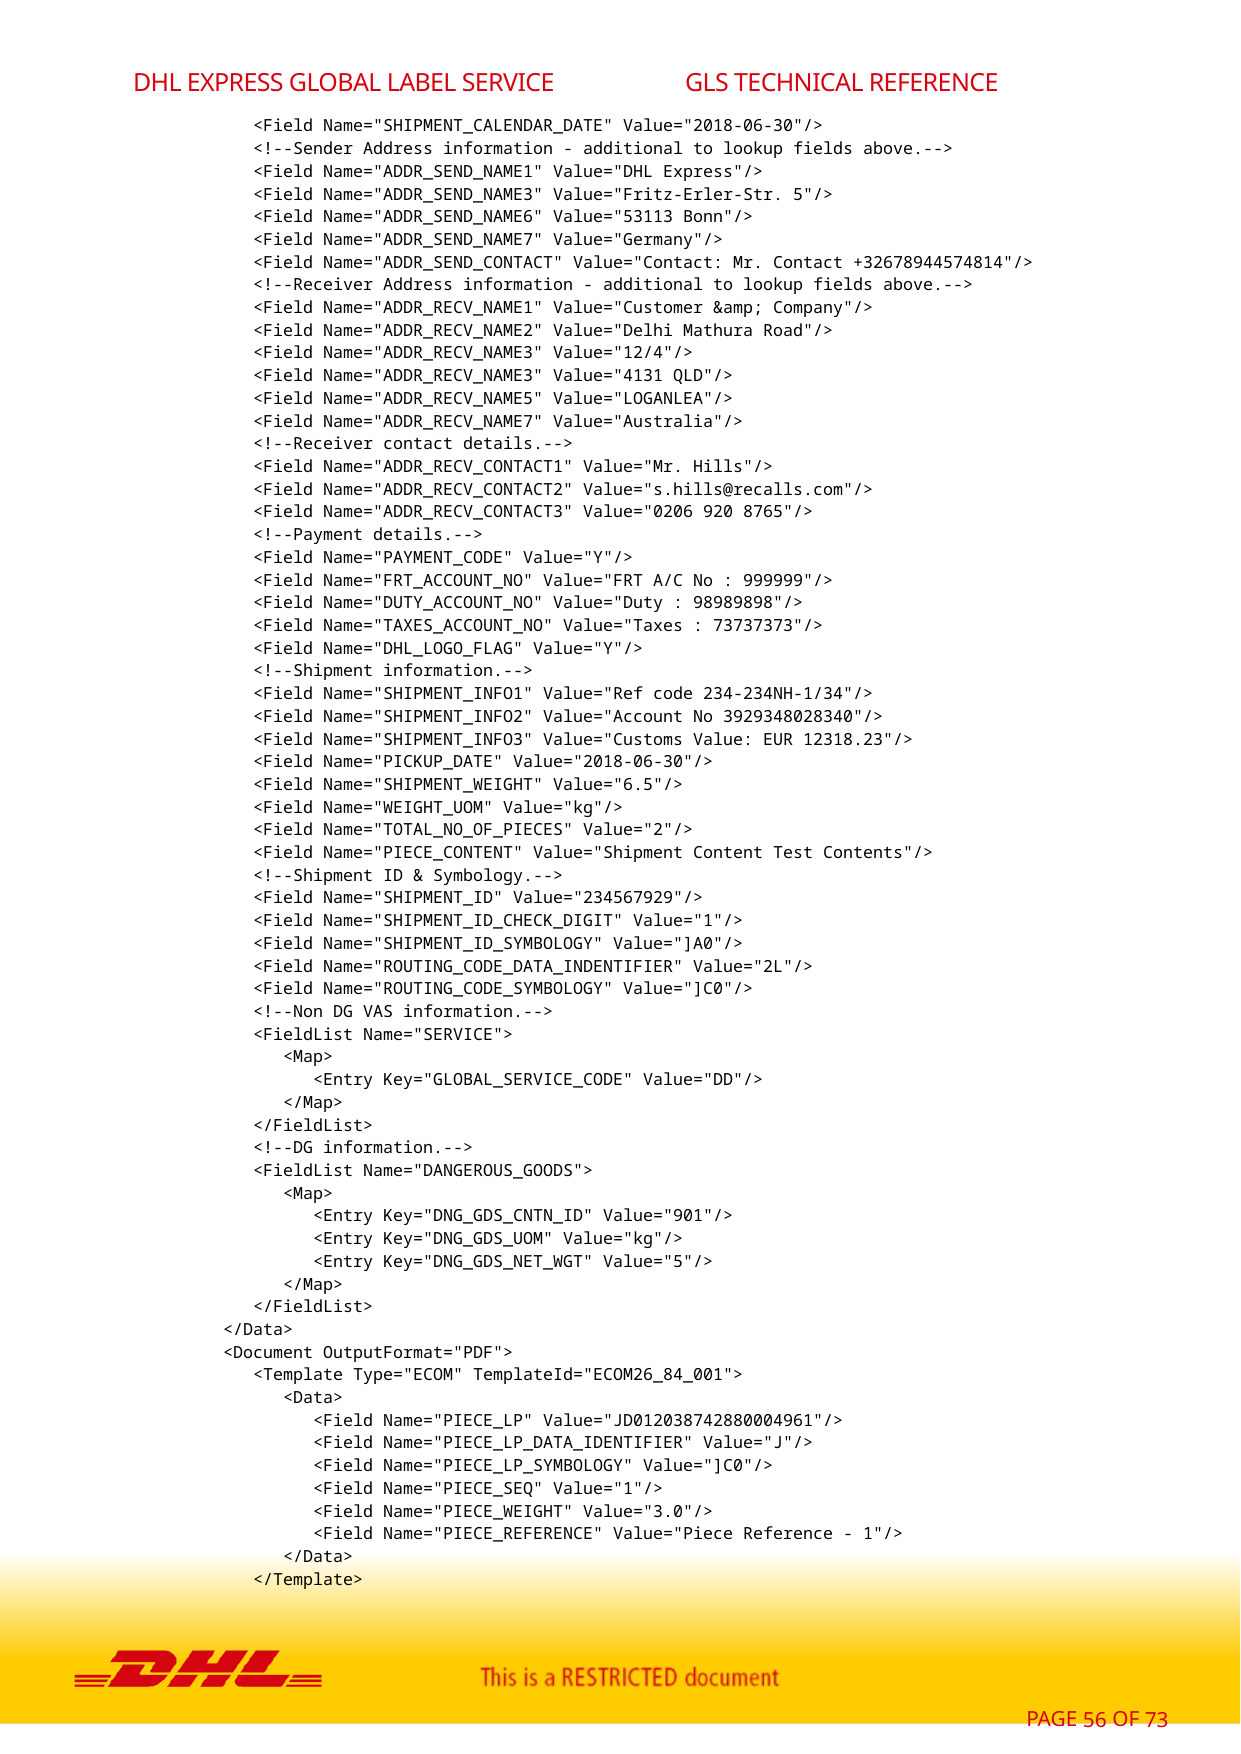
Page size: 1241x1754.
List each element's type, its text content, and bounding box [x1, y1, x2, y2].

text <Field Name="ADDR_SEND_NAME1" Value="DHL Express"/> [133, 159, 1122, 182]
text <Field Name="SHIPMENT_ID_SYMBOLOGY" Value="]A0"/> [133, 931, 1122, 954]
text </Data> [133, 1544, 1122, 1567]
text <Field Name="ADDR_SEND_CONTACT" Value="Contact: Mr. Contact +32678944574814"/> [133, 250, 1122, 273]
text <Field Name="PIECE_LP" Value="JD012038742880004961"/> [133, 1408, 1122, 1431]
text </Data> [133, 1317, 1122, 1340]
text <Map> [133, 1181, 1122, 1204]
text <Field Name="WEIGHT_UOM" Value="kg"/> [133, 795, 1122, 818]
text <Field Name="ADDR_RECV_NAME7" Value="Australia"/> [133, 409, 1122, 432]
text </Template> [133, 1567, 1122, 1590]
text <Data> [133, 1386, 1122, 1408]
text <Field Name="ADDR_RECV_NAME5" Value="LOGANLEA"/> [133, 386, 1122, 409]
text <Entry Key="DNG_GDS_UOM" Value="kg"/> [133, 1227, 1122, 1249]
picture [0, 1545, 1241, 1724]
text <FieldList Name="DANGEROUS_GOODS"> [133, 1158, 1122, 1181]
text <Field Name="ADDR_SEND_NAME7" Value="Germany"/> [133, 227, 1122, 250]
text <!--Sender Address information - additional to lookup fields above.--> [133, 137, 1122, 159]
text <Field Name="TAXES_ACCOUNT_NO" Value="Taxes : 73737373"/> [133, 613, 1122, 636]
text <Field Name="ROUTING_CODE_SYMBOLOGY" Value="]C0"/> [133, 977, 1122, 999]
text <Field Name="PIECE_REFERENCE" Value="Piece Reference - 1"/> [133, 1522, 1122, 1544]
text <Field Name="PICKUP_DATE" Value="2018-06-30"/> [133, 750, 1122, 772]
text <Field Name="SHIPMENT_ID_CHECK_DIGIT" Value="1"/> [133, 909, 1122, 931]
text <Field Name="ADDR_RECV_CONTACT1" Value="Mr. Hills"/> [133, 454, 1122, 477]
text <Field Name="ADDR_RECV_NAME1" Value="Customer &amp; Company"/> [133, 296, 1122, 318]
text <Field Name="FRT_ACCOUNT_NO" Value="FRT A/C No : 999999"/> [133, 568, 1122, 591]
text <Field Name="TOTAL_NO_OF_PIECES" Value="2"/> [133, 818, 1122, 841]
text <Field Name="PIECE_CONTENT" Value="Shipment Content Test Contents"/> [133, 841, 1122, 863]
text <Field Name="ADDR_RECV_NAME3" Value="12/4"/> [133, 341, 1122, 364]
text <Field Name="PIECE_WEIGHT" Value="3.0"/> [133, 1499, 1122, 1522]
text <Entry Key="GLOBAL_SERVICE_CODE" Value="DD"/> [133, 1068, 1122, 1090]
text <Field Name="PAYMENT_CODE" Value="Y"/> [133, 545, 1122, 568]
text <!--Shipment ID & Symbology.--> [133, 863, 1122, 886]
text <Field Name="PIECE_LP_SYMBOLOGY" Value="]C0"/> [133, 1454, 1122, 1476]
text <Template Type="ECOM" TemplateId="ECOM26_84_001"> [133, 1363, 1122, 1386]
text <Field Name="SHIPMENT_WEIGHT" Value="6.5"/> [133, 772, 1122, 795]
text </FieldList> [133, 1295, 1122, 1317]
text <Field Name="ADDR_RECV_NAME3" Value="4131 QLD"/> [133, 364, 1122, 386]
text <!--Receiver Address information - additional to lookup fields above.--> [133, 273, 1122, 296]
text <FieldList Name="SERVICE"> [133, 1022, 1122, 1045]
text <Field Name="ADDR_RECV_CONTACT2" Value="s.hills@recalls.com"/> [133, 477, 1122, 500]
text <Field Name="ADDR_RECV_NAME2" Value="Delhi Mathura Road"/> [133, 318, 1122, 341]
text <Field Name="SHIPMENT_CALENDAR_DATE" Value="2018-06-30"/> [133, 114, 1122, 137]
text <Entry Key="DNG_GDS_NET_WGT" Value="5"/> [133, 1249, 1122, 1272]
text <!--Receiver contact details.--> [133, 432, 1122, 454]
text <Document OutputFormat="PDF"> [133, 1340, 1122, 1363]
text <Field Name="PIECE_SEQ" Value="1"/> [133, 1476, 1122, 1499]
text <Field Name="ADDR_SEND_NAME3" Value="Fritz-Erler-Str. 5"/> [133, 182, 1122, 205]
text <Field Name="DUTY_ACCOUNT_NO" Value="Duty : 98989898"/> [133, 591, 1122, 613]
text </Map> [133, 1272, 1122, 1295]
text <Field Name="SHIPMENT_INFO1" Value="Ref code 234-234NH-1/34"/> [133, 682, 1122, 704]
text <Field Name="PIECE_LP_DATA_IDENTIFIER" Value="J"/> [133, 1431, 1122, 1454]
picture [1115, 1713, 1125, 1724]
text <Field Name="ADDR_RECV_CONTACT3" Value="0206 920 8765"/> [133, 500, 1122, 523]
text <Field Name="ADDR_SEND_NAME6" Value="53113 Bonn"/> [133, 205, 1122, 227]
text <Field Name="SHIPMENT_ID" Value="234567929"/> [133, 886, 1122, 909]
text <!--Shipment information.--> [133, 659, 1122, 682]
text <!--Payment details.--> [133, 523, 1122, 545]
text <Field Name="SHIPMENT_INFO2" Value="Account No 3929348028340"/> [133, 704, 1122, 727]
text <!--DG information.--> [133, 1136, 1122, 1158]
text </FieldList> [133, 1113, 1122, 1136]
text </Map> [133, 1090, 1122, 1113]
text <Field Name="DHL_LOGO_FLAG" Value="Y"/> [133, 636, 1122, 659]
text <Field Name="SHIPMENT_INFO3" Value="Customs Value: EUR 12318.23"/> [133, 727, 1122, 750]
text <!--Non DG VAS information.--> [133, 999, 1122, 1022]
text <Field Name="ROUTING_CODE_DATA_INDENTIFIER" Value="2L"/> [133, 954, 1122, 977]
text <Entry Key="DNG_GDS_CNTN_ID" Value="901"/> [133, 1204, 1122, 1227]
text <Map> [133, 1045, 1122, 1068]
